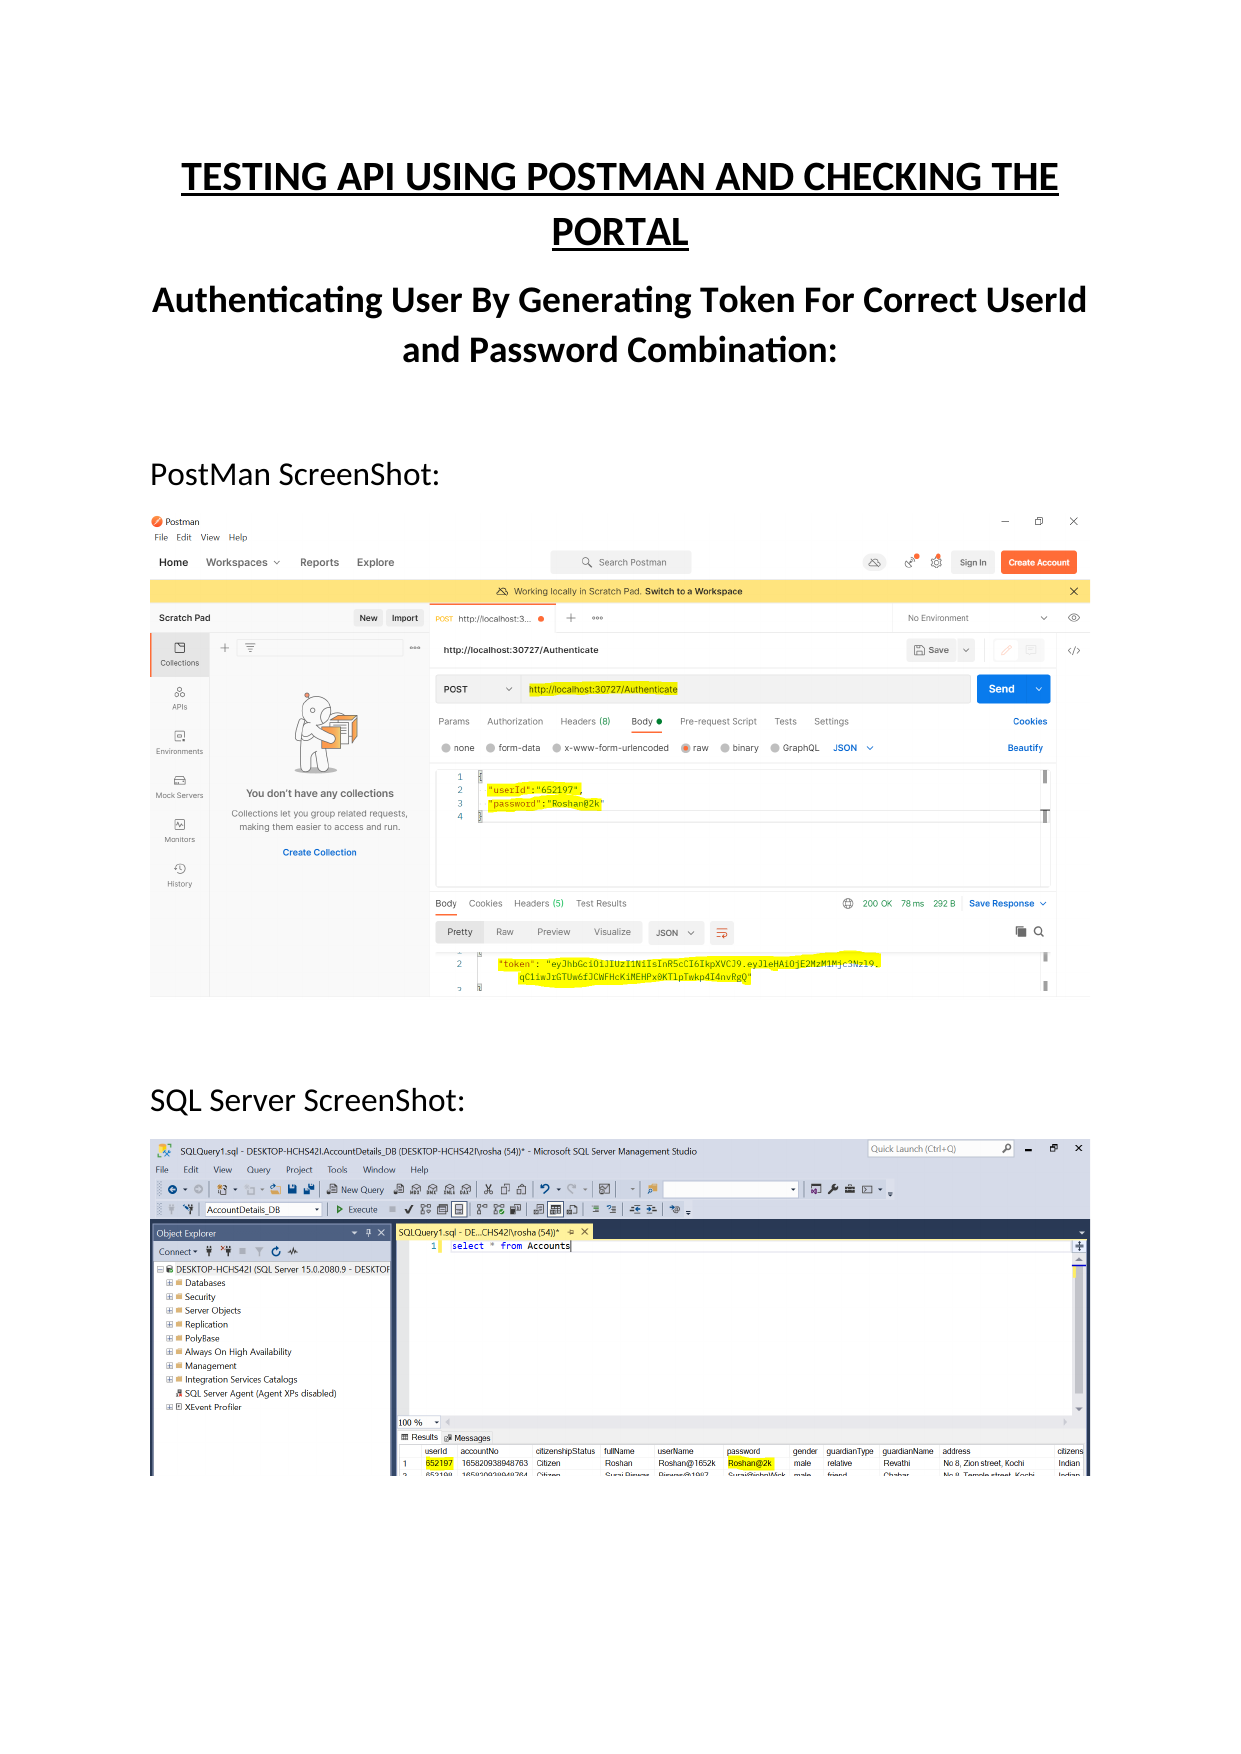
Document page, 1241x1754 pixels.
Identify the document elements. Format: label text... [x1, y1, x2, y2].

picture [150, 1139, 1091, 1476]
text Authenticating User By Generating Token For Correct UserId and Password Combination: [150, 276, 1090, 372]
text PostMan ScreenShot: [150, 453, 1090, 493]
text TESTING API USING POSTMAN AND CHECKING THE PORTAL [150, 150, 1090, 256]
text SQL Server ScreenShot: [150, 1079, 1090, 1119]
picture [150, 513, 1091, 1000]
